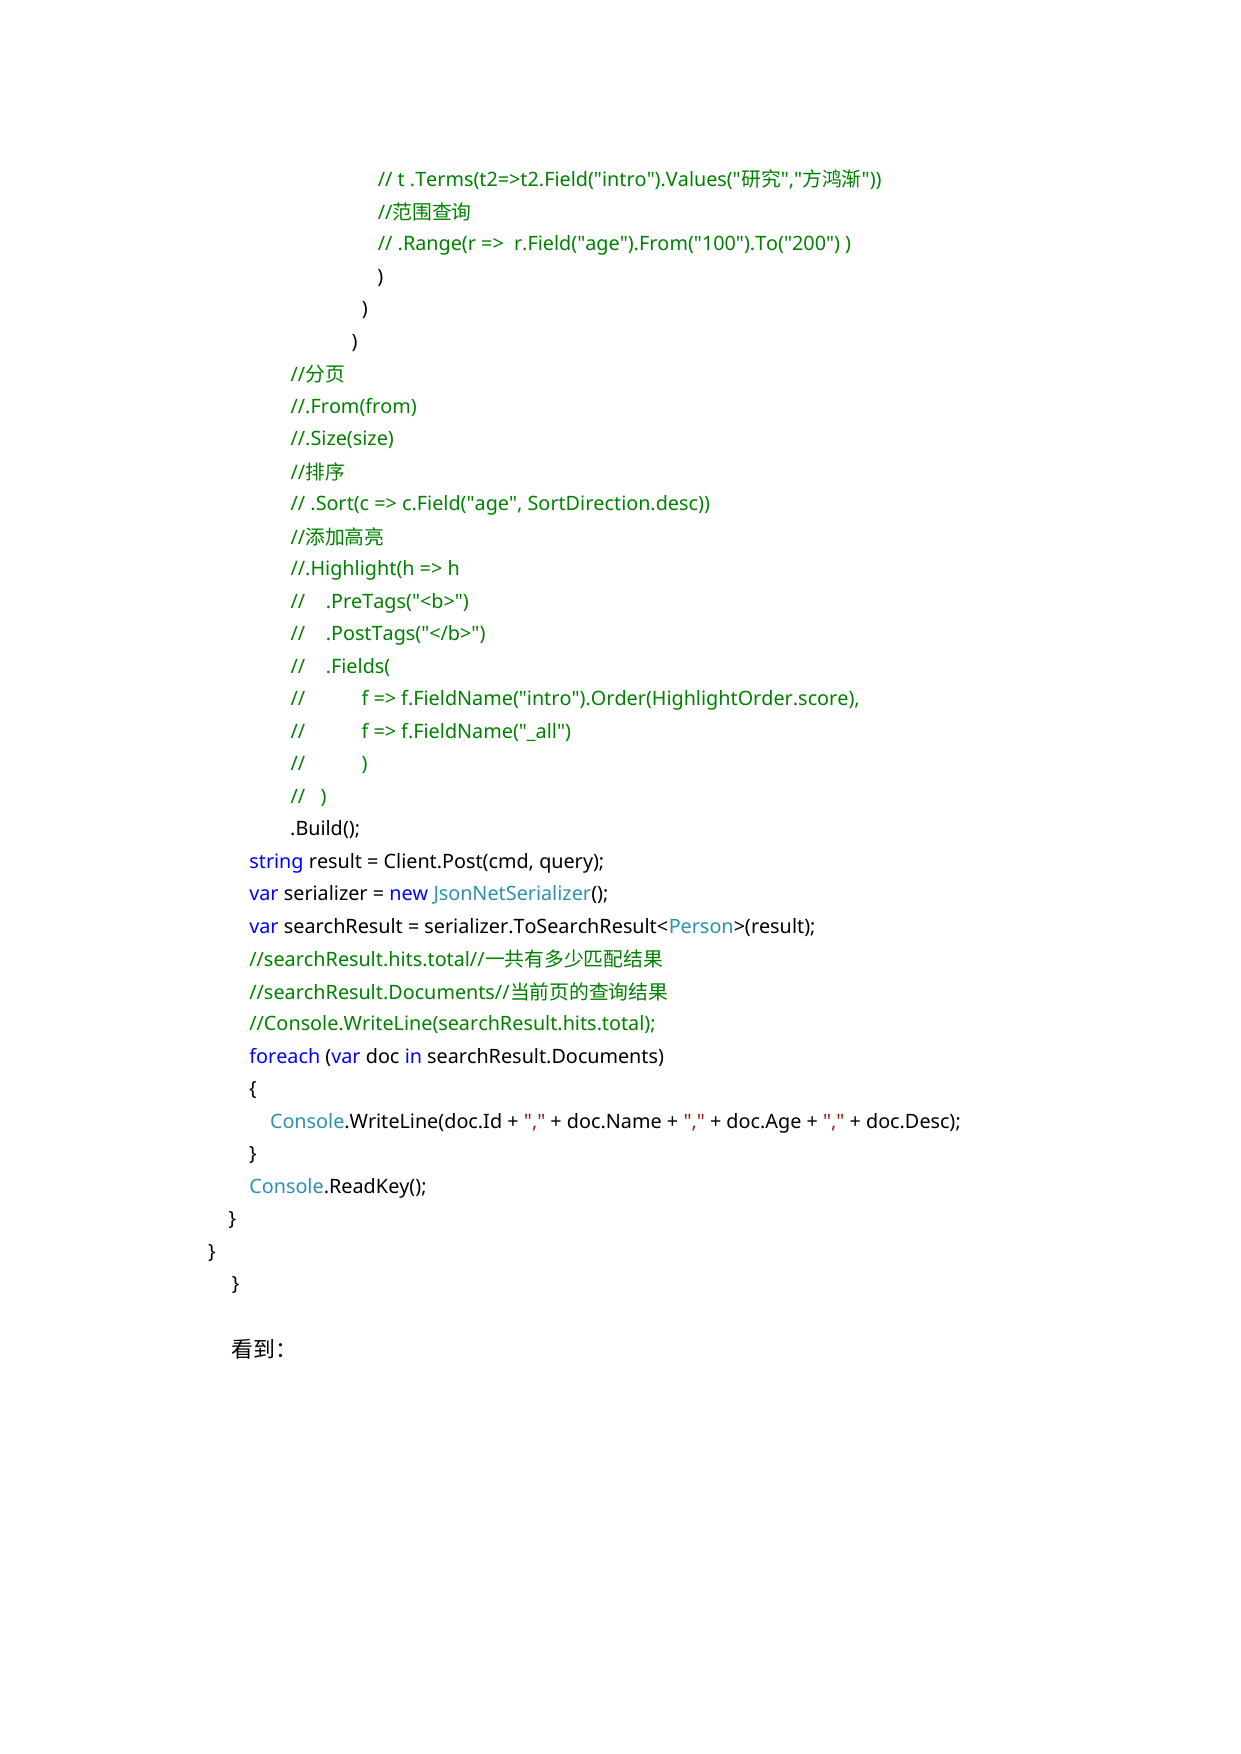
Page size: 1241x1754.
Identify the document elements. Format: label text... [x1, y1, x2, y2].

text //范围查询 [187, 194, 1053, 227]
text //.From(from) [187, 389, 1053, 422]
text ) [187, 259, 1053, 292]
text //searchResult.Documents//当前页的查询结果 [187, 974, 1053, 1007]
text } [187, 1267, 1053, 1299]
text string result = Client.Post(cmd, query); [187, 844, 1053, 877]
text { [187, 1072, 1053, 1104]
text // .Fields( [187, 649, 1053, 682]
text var serializer = new JsonNetSerializer(); [187, 877, 1053, 909]
text //.Size(size) [187, 422, 1053, 454]
text } [187, 1234, 1053, 1267]
text // .Range(r => r.Field("age").From("100").To("200") ) [187, 227, 1053, 259]
text } [187, 1202, 1053, 1234]
text //.Highlight(h => h [187, 552, 1053, 584]
text // ) [187, 747, 1053, 779]
text ) [187, 292, 1053, 324]
text // .PreTags("<b>") [187, 584, 1053, 617]
text Console.ReadKey(); [187, 1169, 1053, 1202]
text // f => f.FieldName("_all") [187, 714, 1053, 747]
text var searchResult = serializer.ToSearchResult<Person>(result); [187, 909, 1053, 942]
text Console.WriteLine(doc.Id + "," + doc.Name + "," + doc.Age + "," + doc.Desc); [187, 1104, 1053, 1137]
text //分页 [187, 357, 1053, 389]
text foreach (var doc in searchResult.Documents) [187, 1039, 1053, 1072]
text .Build(); [187, 812, 1053, 844]
text //排序 [187, 454, 1053, 487]
text // t .Terms(t2=>t2.Field("intro").Values("研究","方鸿渐")) [187, 162, 1053, 194]
text //Console.WriteLine(searchResult.hits.total); [187, 1007, 1053, 1039]
text } [187, 1137, 1053, 1169]
text // f => f.FieldName("intro").Order(HighlightOrder.score), [187, 682, 1053, 714]
text //添加高亮 [187, 519, 1053, 552]
text 看到： [187, 1332, 1053, 1364]
text // .Sort(c => c.Field("age", SortDirection.desc)) [187, 487, 1053, 519]
text // .PostTags("</b>") [187, 617, 1053, 649]
text //searchResult.hits.total//一共有多少匹配结果 [187, 942, 1053, 974]
text // ) [187, 779, 1053, 812]
text ) [187, 324, 1053, 357]
